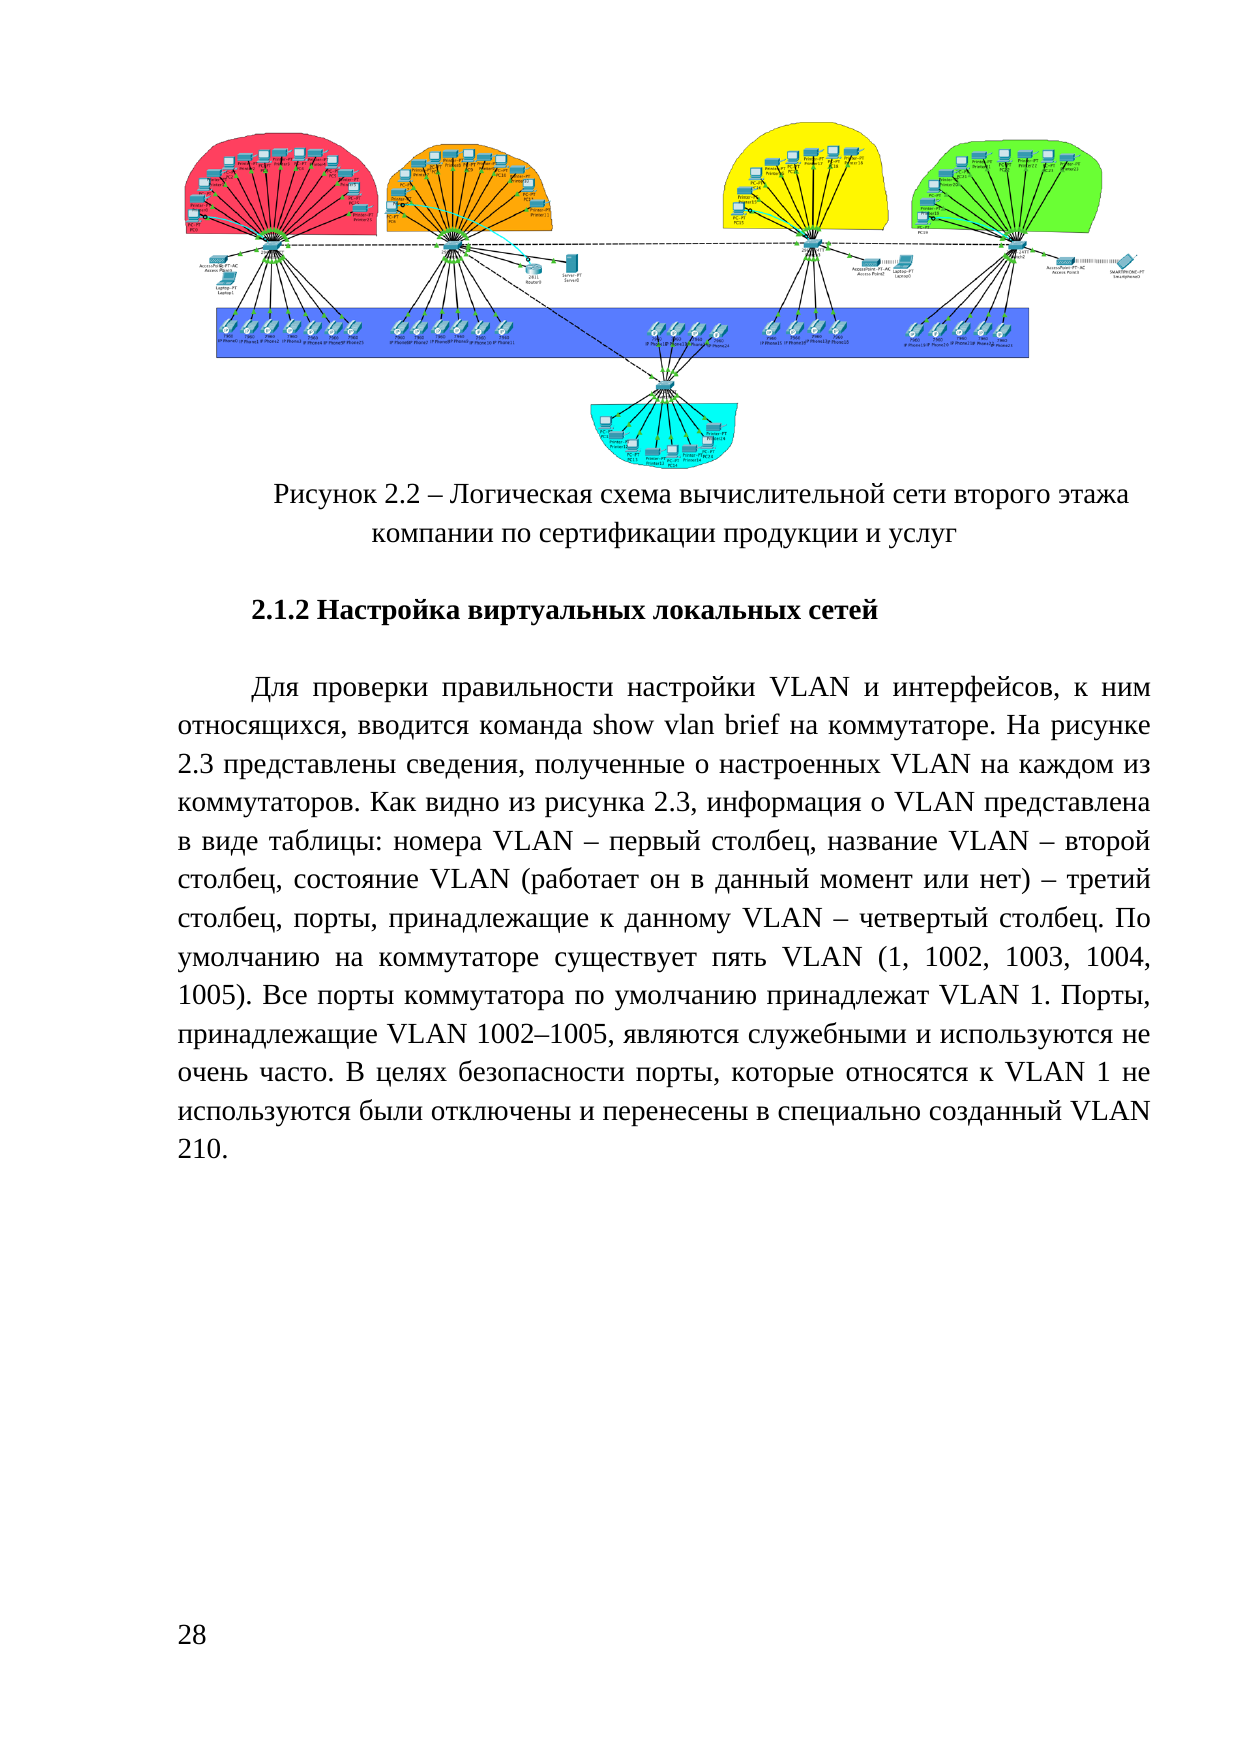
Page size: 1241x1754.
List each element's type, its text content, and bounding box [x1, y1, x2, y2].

text Рисунок 2.2 – Логическая схема вычислительной сети второго этажа компании по сертификации продукции и услуг [177, 476, 1152, 548]
text Для проверки правильности настройки VLAN и интерфейсов, к ним относящихся, вводится команда show vlan brief на коммутаторе. На рисунке 2.3 представлены сведения, полученные о настроенных VLAN на каждом из коммутаторов. Как видно из рисунка 2.3, информация о VLAN представлена в виде таблицы: номера VLAN – первый столбец, название VLAN – второй столбец, состояние VLAN (работает он в данный момент или нет) – третий столбец, порты, принадлежащие к данному VLAN – четвертый столбец. По умолчанию на коммутаторе существует пять VLAN (1, 1002, 1003, 1004, 1005). Все порты коммутатора по умолчанию принадлежат VLAN 1. Порты, принадлежащие VLAN 1002–1005, являются служебными и используются не очень часто. В целях безопасности порты, которые относятся к VLAN 1 не используются были отключены и перенесены в специально созданный VLAN 210. [177, 669, 1152, 1165]
picture [177, 118, 1153, 472]
text 2.1.2 Настройка виртуальных локальных сетей [177, 592, 1152, 625]
